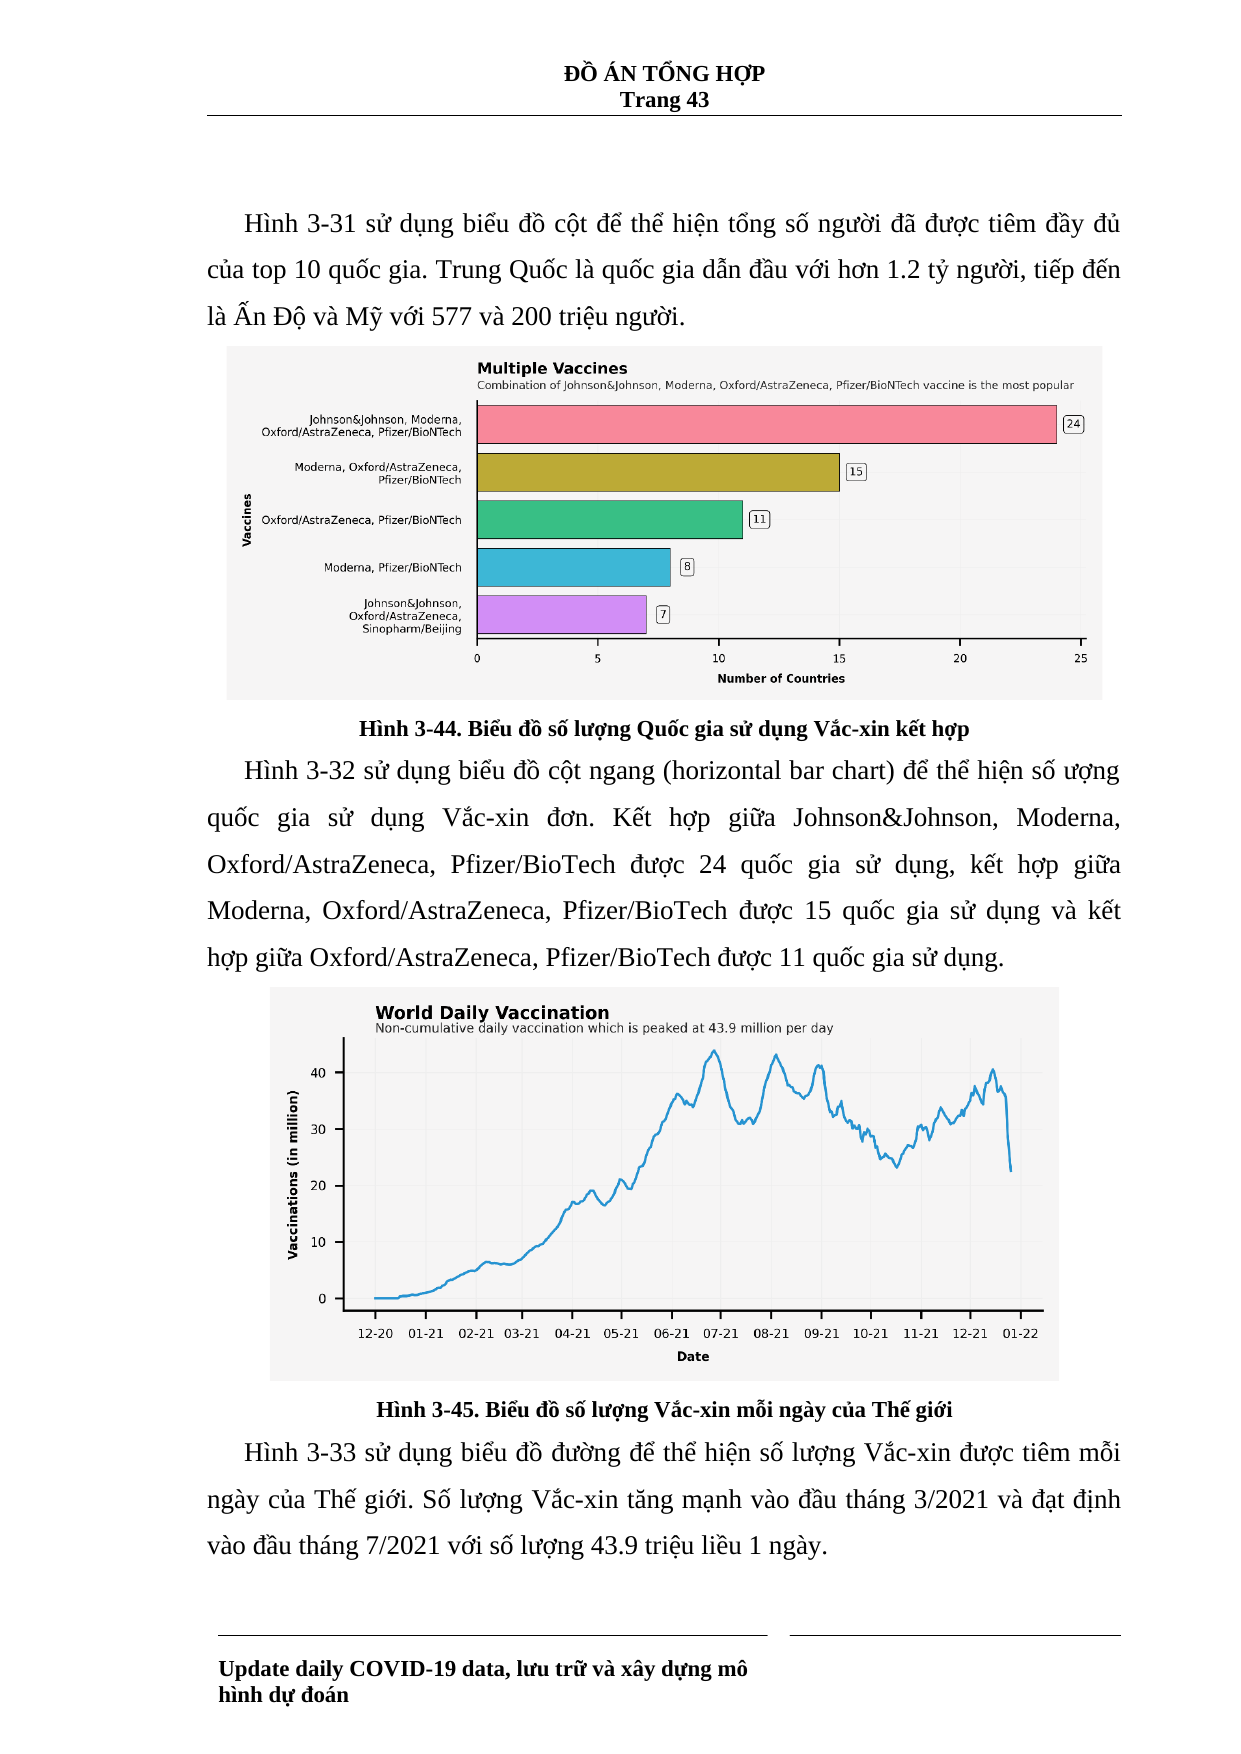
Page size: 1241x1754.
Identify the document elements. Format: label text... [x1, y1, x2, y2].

text Hình 3-31 sử dụng biểu đồ cột để thể hiện tổng số người đã được tiêm đầy đủ của top 10 quốc gia. Trung Quốc là quốc gia dẫn đầu với hơn 1.2 tỷ người, tiếp đến là Ấn Độ và Mỹ với 577 và 200 triệu người. [207, 207, 1122, 331]
picture [226, 346, 1103, 700]
text Hình -. Biểu đồ số lượng Vắc-xin mỗi ngày của Thế giới [207, 1397, 1122, 1423]
text Hình 3-33 sử dụng biểu đồ đường để thể hiện số lượng Vắc-xin được tiêm mỗi ngày của Thế giới. Số lượng Vắc-xin tăng mạnh vào đầu tháng 3/2021 và đạt định vào đầu tháng 7/2021 với số lượng 43.9 triệu liều 1 ngày. [207, 1436, 1122, 1561]
picture [269, 987, 1060, 1381]
text Hình 3-32 sử dụng biểu đồ cột ngang (horizontal bar chart) để thể hiện số ượng quốc gia sử dụng Vắc-xin đơn. Kết hợp giữa Johnson&Johnson, Moderna, Oxford/AstraZeneca, Pfizer/BioTech được 24 quốc gia sử dụng, kết hợp giữa Moderna, Oxford/AstraZeneca, Pfizer/BioTech được 15 quốc gia sử dụng và kết hợp giữa Oxford/AstraZeneca, Pfizer/BioTech được 11 quốc gia sử dụng. [207, 754, 1122, 972]
text Hình -. Biểu đồ số lượng Quốc gia sử dụng Vắc-xin kết hợp [207, 715, 1122, 741]
